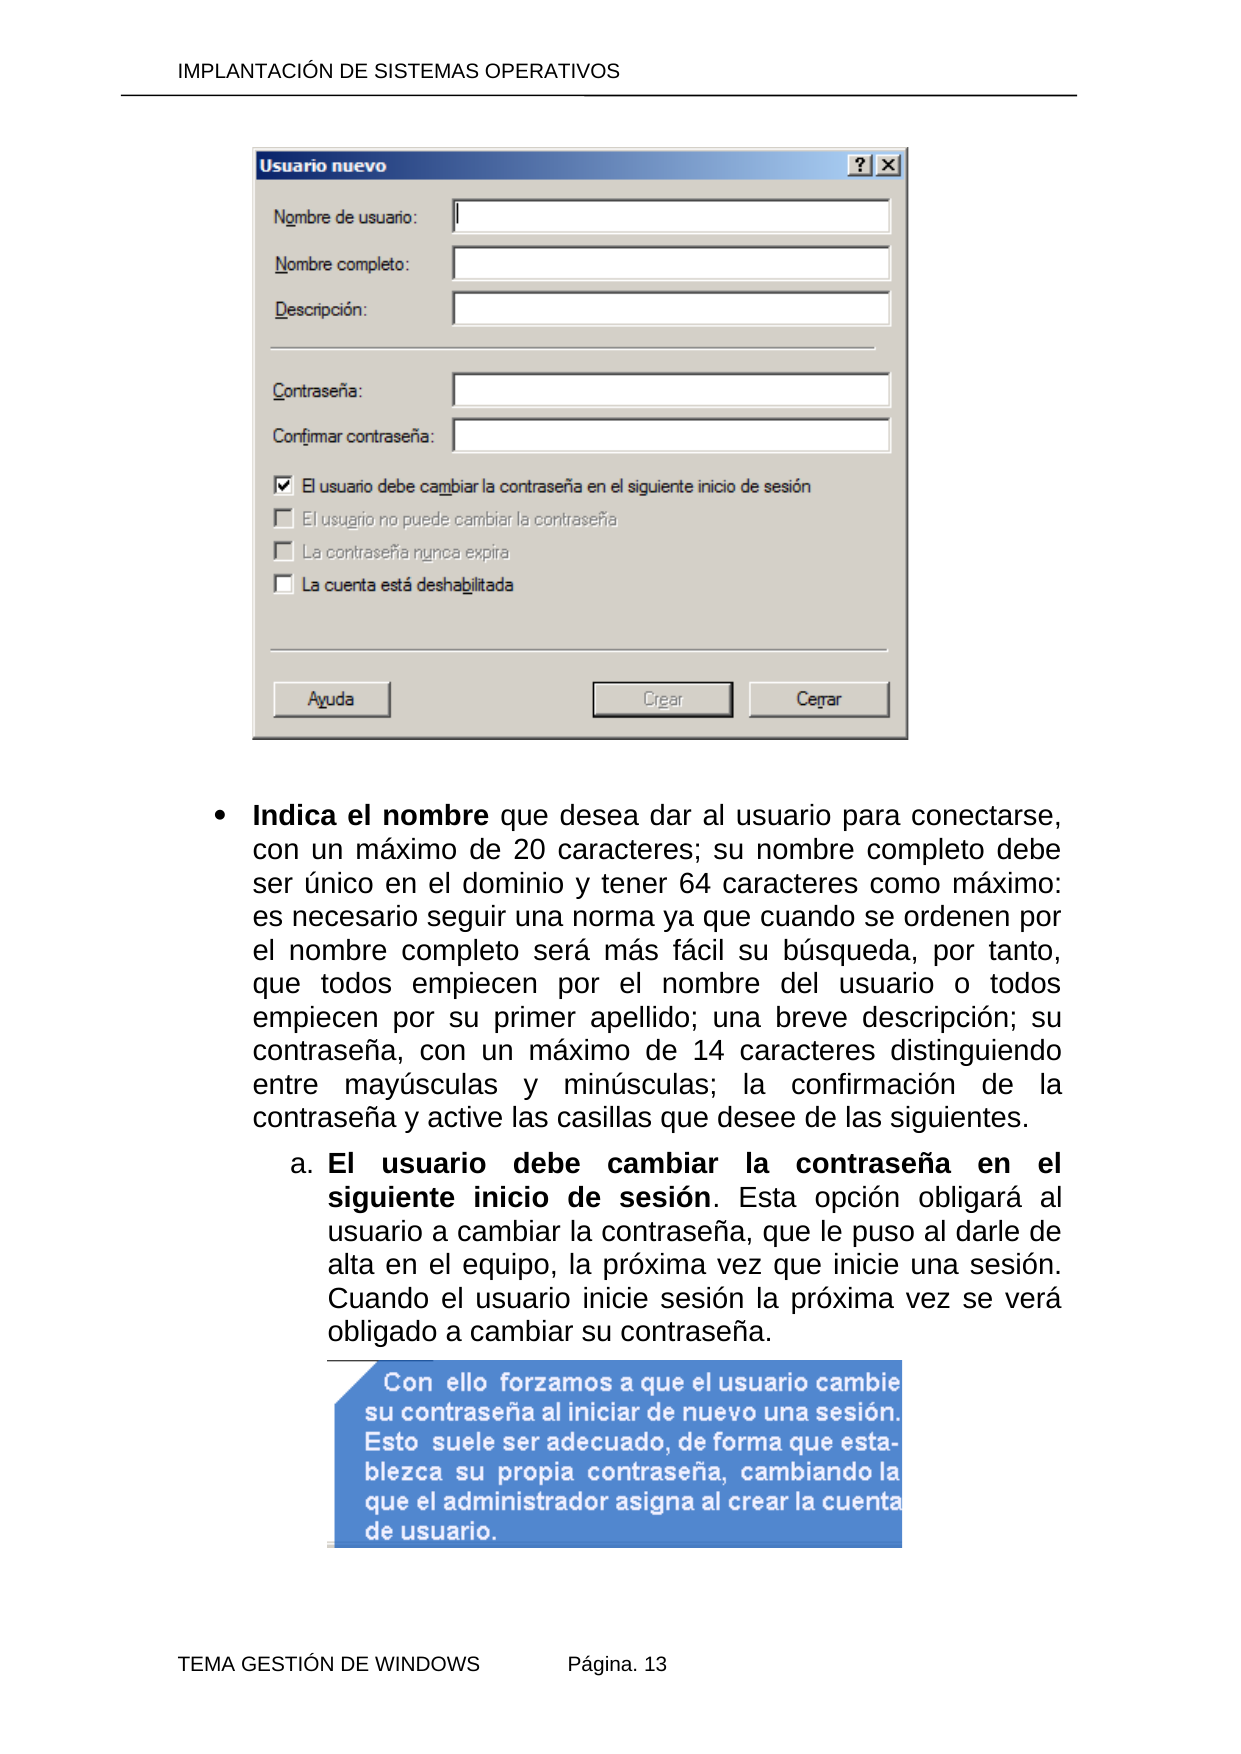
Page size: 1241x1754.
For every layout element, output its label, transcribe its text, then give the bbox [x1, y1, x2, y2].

list Indica el nombre que desea dar al usuario para conectarse, con un máximo de 20 caracteres; su nombre completo debe ser único en el dominio y tener 64 caracteres como máximo: es necesario seguir una norma ya que cuando se ordenen por el nombre completo será más fácil su búsqueda, por tanto, que todos empiecen por el nombre del usuario o todos empiecen por su primer apellido; una breve descripción; su contraseña, con un máximo de 14 caracteres distinguiendo entre mayúsculas y minúsculas; la confirmación de la contraseña y active las casillas que desee de las siguientes. [215, 798, 1063, 1134]
list El usuario debe cambiar la contraseña en el siguiente inicio de sesión. Esta opción obligará al usuario a cambiar la contraseña, que le puso al darle de alta en el equipo, la próxima vez que inicie una sesión. Cuando el usuario inicie sesión la próxima vez se verá obligado a cambiar su contraseña. [290, 1147, 1063, 1348]
picture [327, 1360, 903, 1548]
picture [252, 147, 909, 740]
